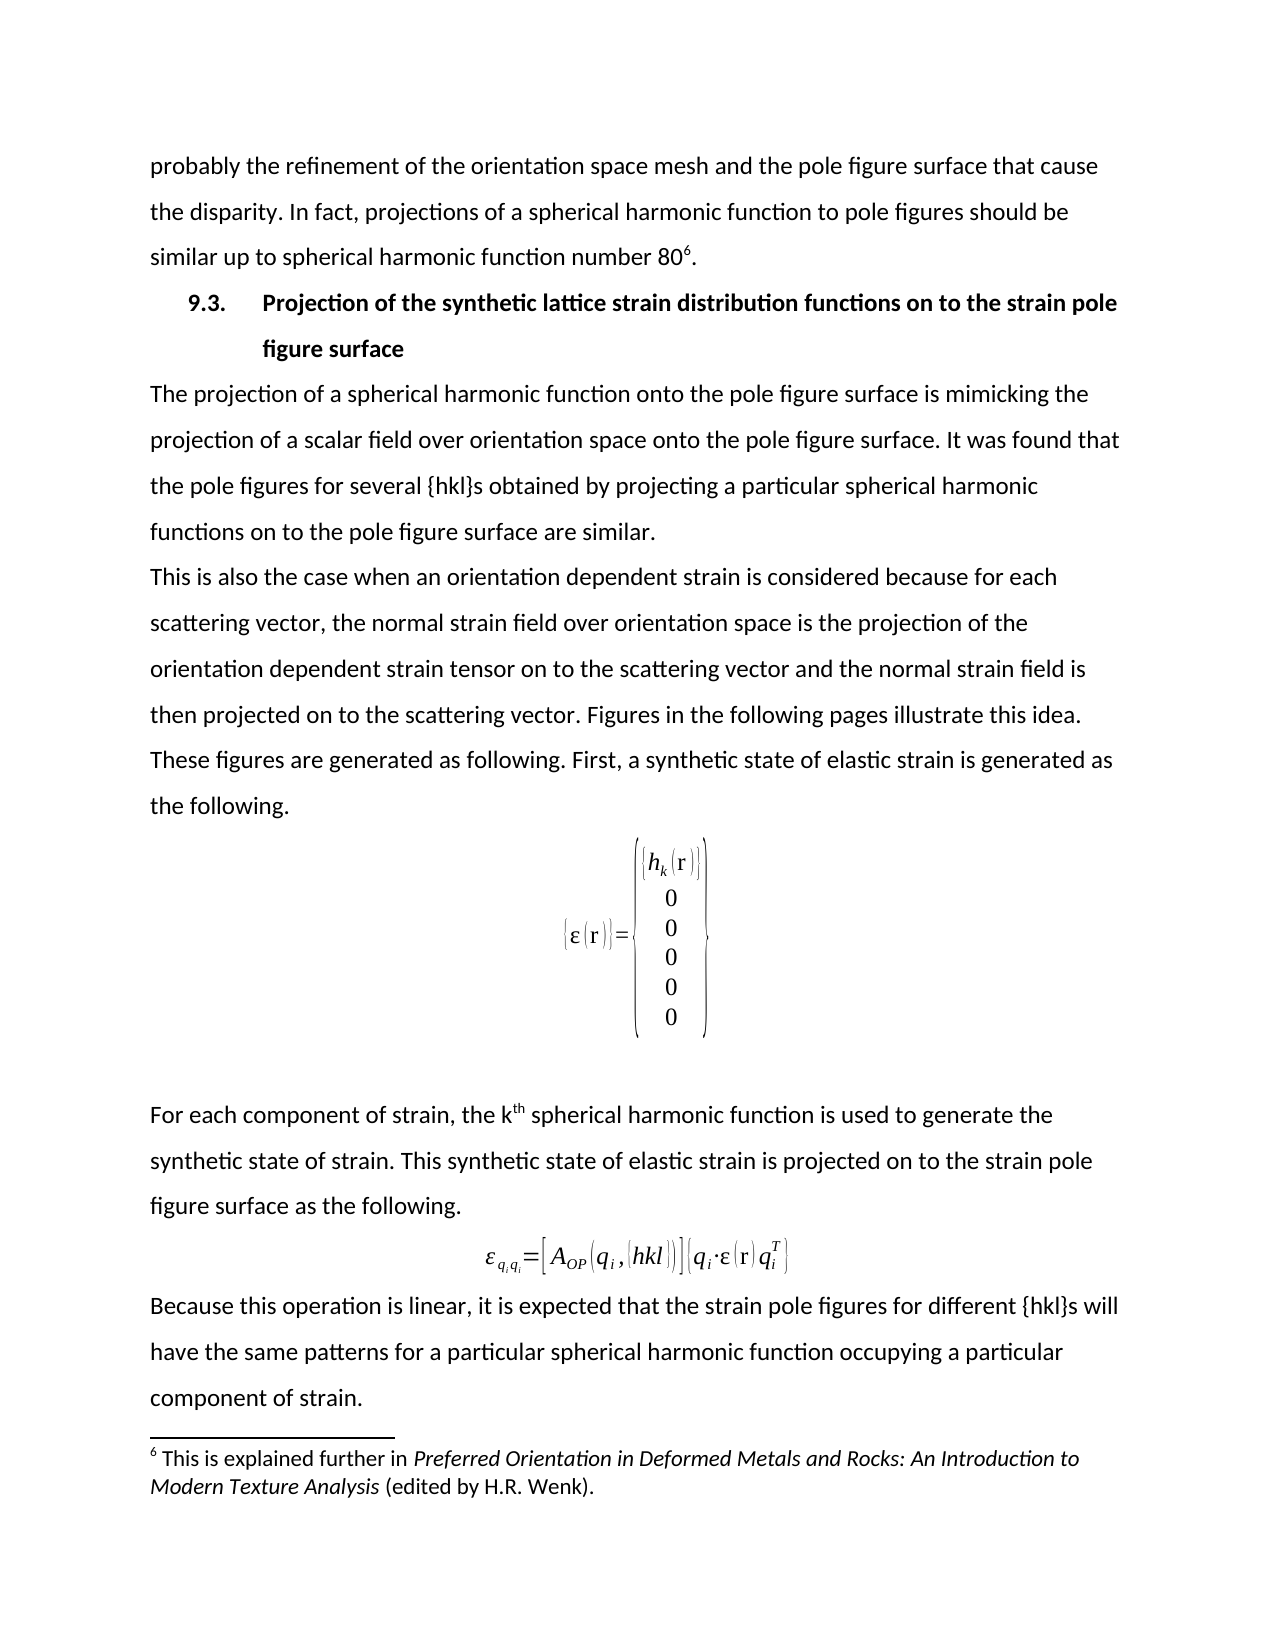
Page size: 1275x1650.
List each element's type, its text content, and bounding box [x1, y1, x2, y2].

text Because this operation is linear, it is expected that the strain pole figures for different {hkl}s will have the same patterns for a particular spherical harmonic function occupying a particular component of strain. [150, 1291, 1125, 1412]
text This is also the case when an orientation dependent strain is considered because for each scattering vector, the normal strain field over orientation space is the projection of the orientation dependent strain tensor on to the scattering vector and the normal strain field is then projected on to the scattering vector. Figures in the following pages illustrate this idea. [150, 562, 1125, 729]
text For each component of strain, the kth spherical harmonic function is used to generate the synthetic state of strain. This synthetic state of elastic strain is projected on to the strain pole figure surface as the following. [150, 1099, 1125, 1221]
list Projection of the synthetic lattice strain distribution functions on to the strain pole figure surface [187, 287, 1125, 363]
text These figures are generated as following. First, a synthetic state of elastic strain is generated as the following. [150, 744, 1125, 821]
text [150, 150, 1125, 272]
text The projection of a spherical harmonic function onto the pole figure surface is mimicking the projection of a scalar field over orientation space onto the pole figure surface. It was found that the pole figures for several {hkl}s obtained by projecting a particular spherical harmonic functions on to the pole figure surface are similar. [150, 379, 1125, 546]
